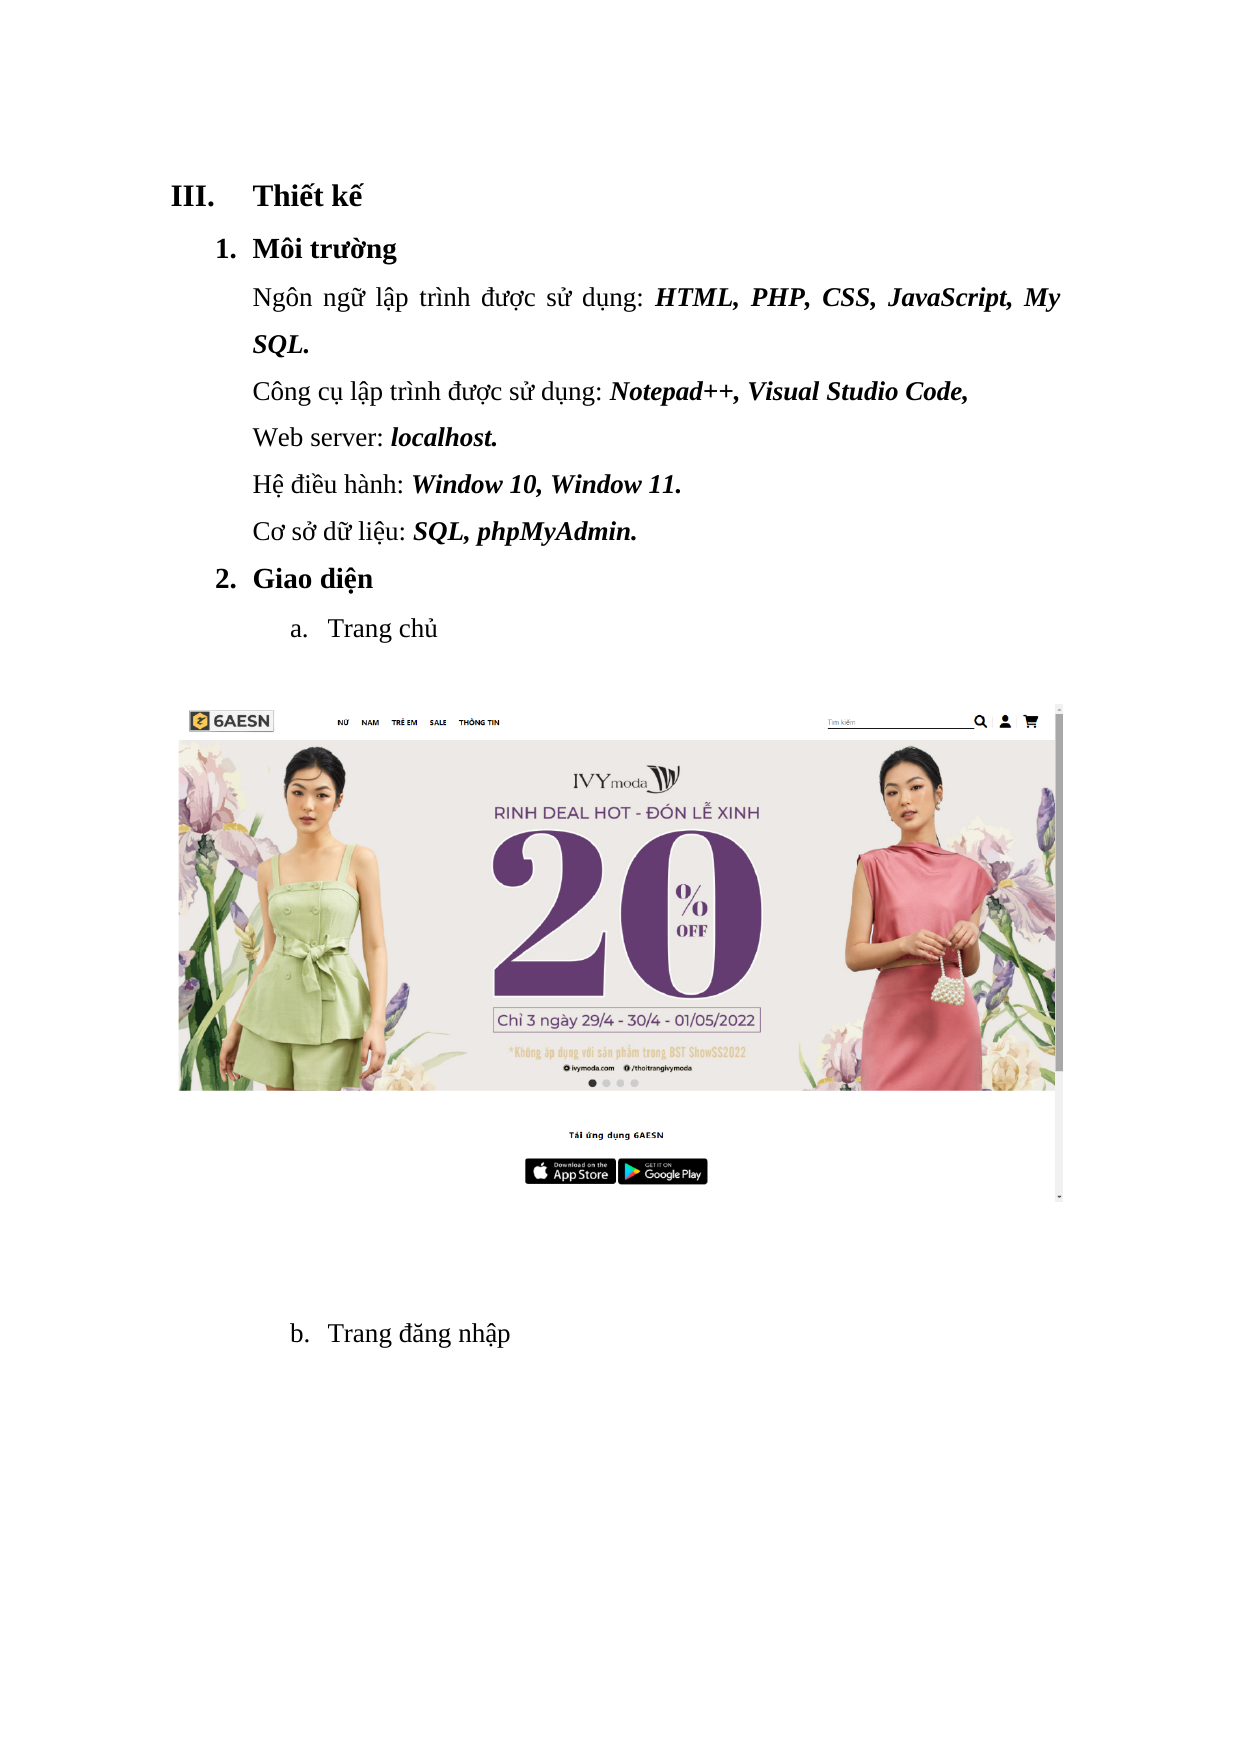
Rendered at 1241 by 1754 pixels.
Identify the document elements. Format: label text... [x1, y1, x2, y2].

list Cơ sở dữ liệu: SQL, phpMyAdmin. [252, 515, 1063, 546]
list Trang đăng nhập [290, 1317, 1063, 1348]
list Hệ điều hành: Window 10, Window 11. [252, 468, 1063, 499]
list Môi trường [215, 231, 1063, 265]
picture [178, 704, 1063, 1202]
list Giao diện [215, 561, 1063, 595]
list Ngôn ngữ lập trình được sử dụng: HTML, PHP, CSS, JavaScript, My SQL. [252, 281, 1063, 359]
list Thiết kế [215, 177, 1063, 213]
list Web server: localhost. [252, 421, 1063, 453]
list Trang chủ [290, 612, 1063, 643]
list Công cụ lập trình được sử dụng: Notepad++, Visual Studio Code, [252, 375, 1063, 406]
